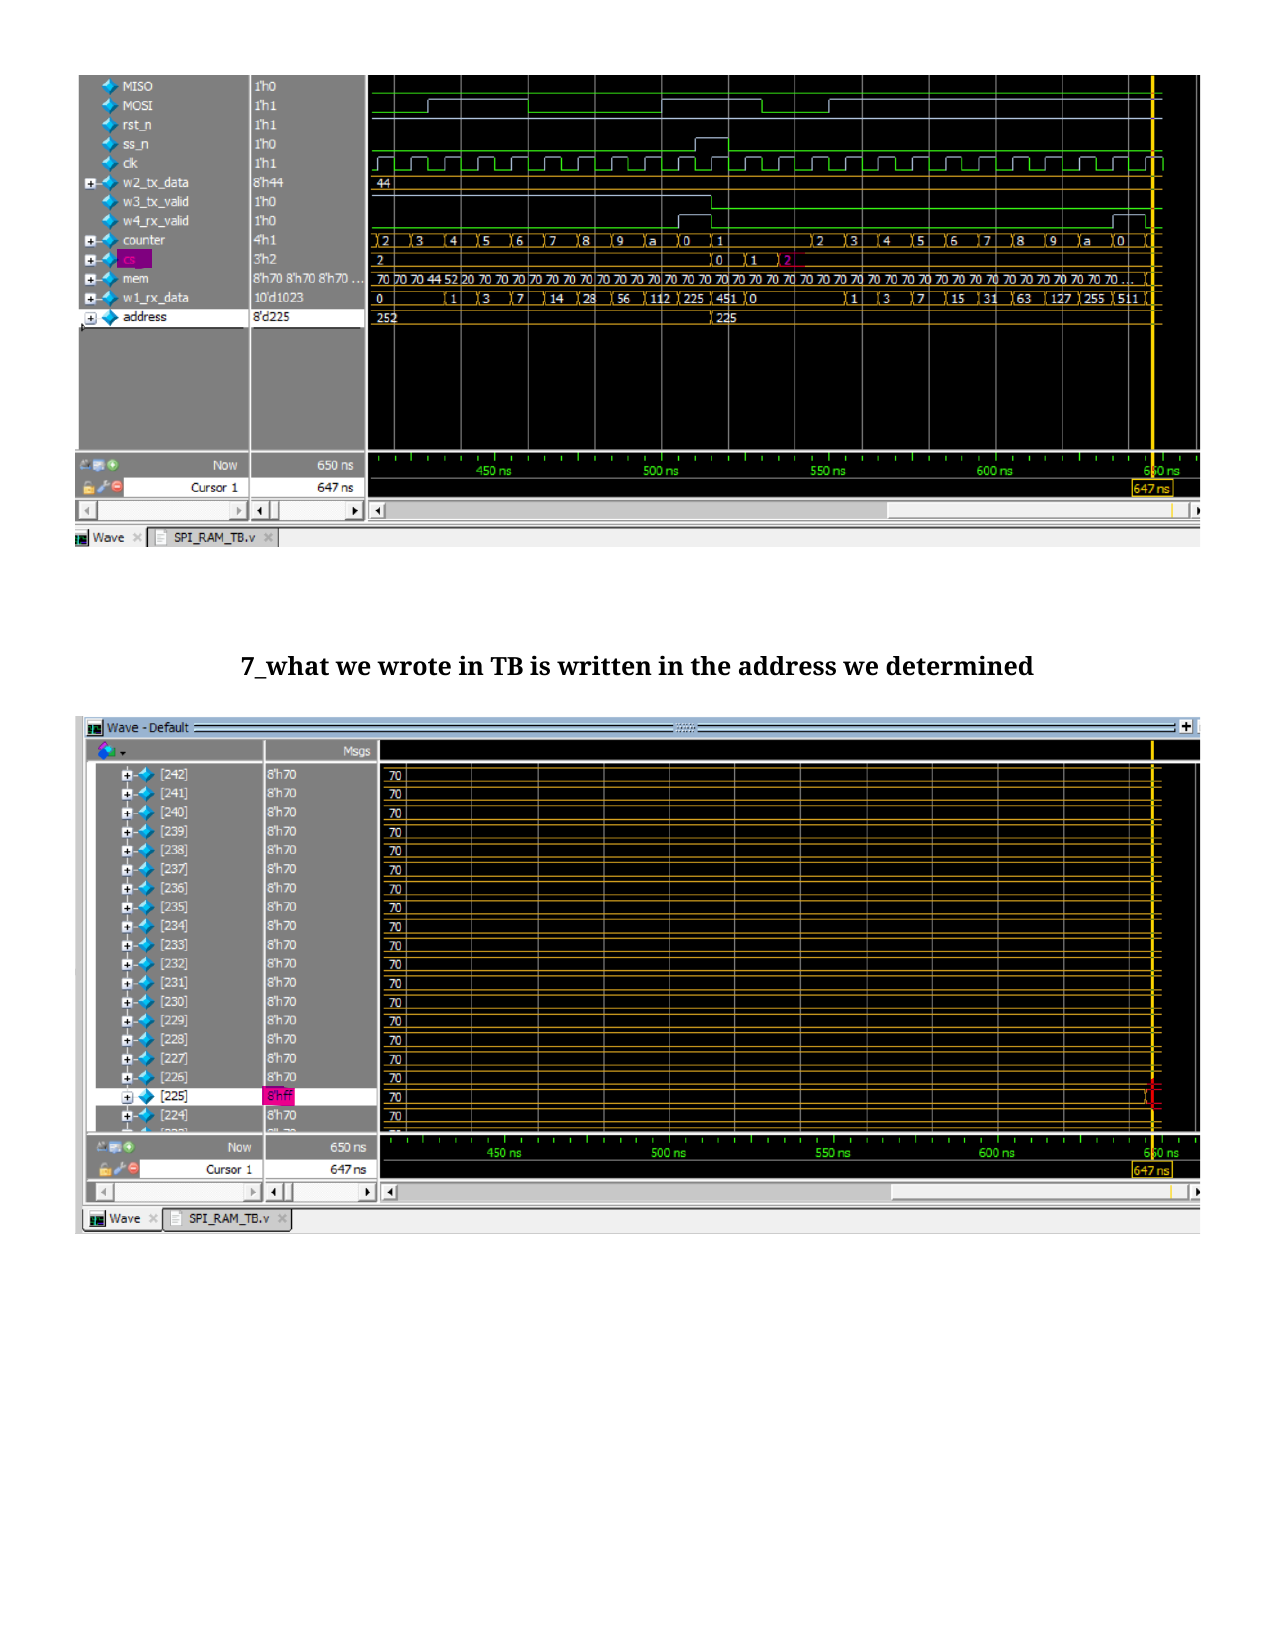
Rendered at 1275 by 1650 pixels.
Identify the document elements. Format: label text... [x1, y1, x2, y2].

picture [75, 75, 1200, 547]
text 7_what we wrote in TB is written in the address we determined [75, 649, 1200, 683]
picture [75, 716, 1200, 1234]
